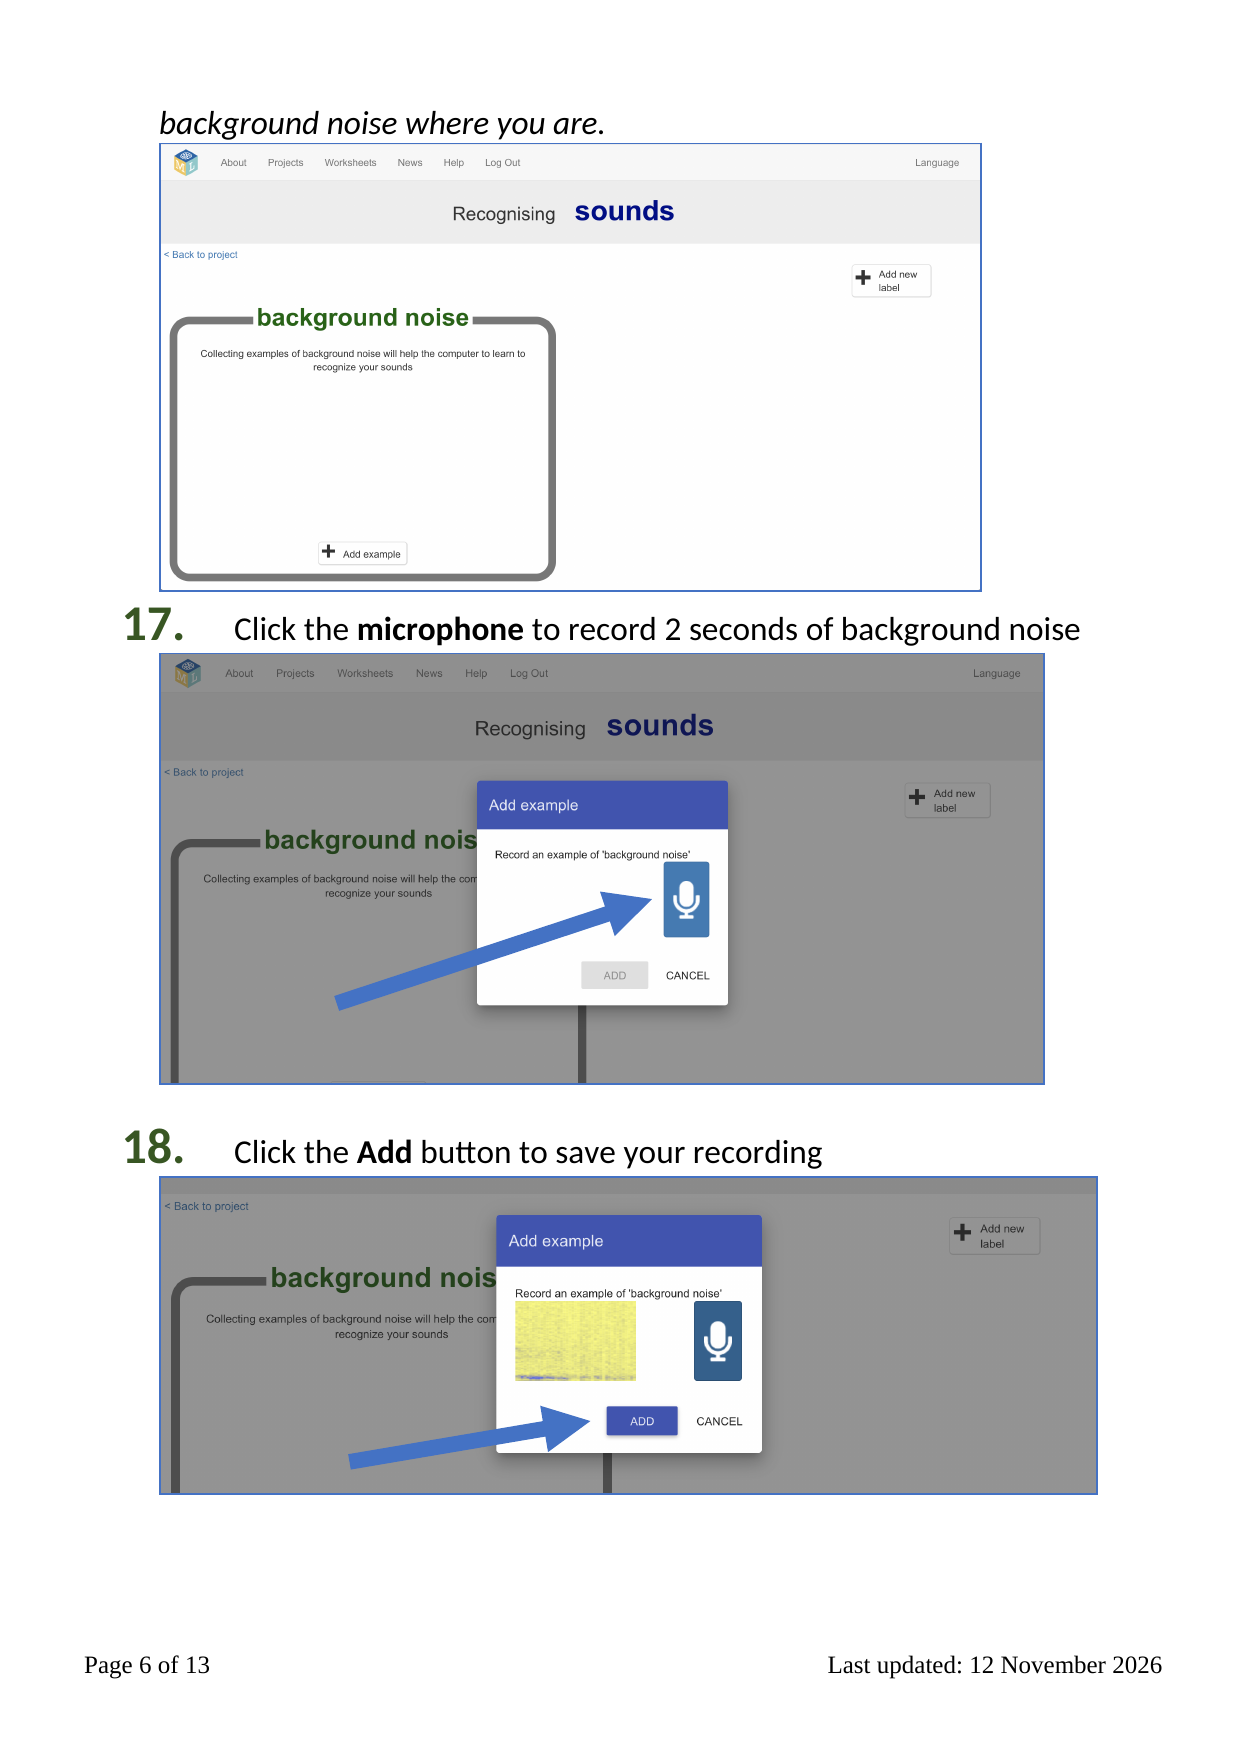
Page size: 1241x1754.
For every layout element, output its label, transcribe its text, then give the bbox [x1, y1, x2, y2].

picture [161, 1178, 1096, 1493]
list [121, 102, 1164, 592]
picture [161, 654, 1043, 1083]
picture [161, 144, 980, 590]
